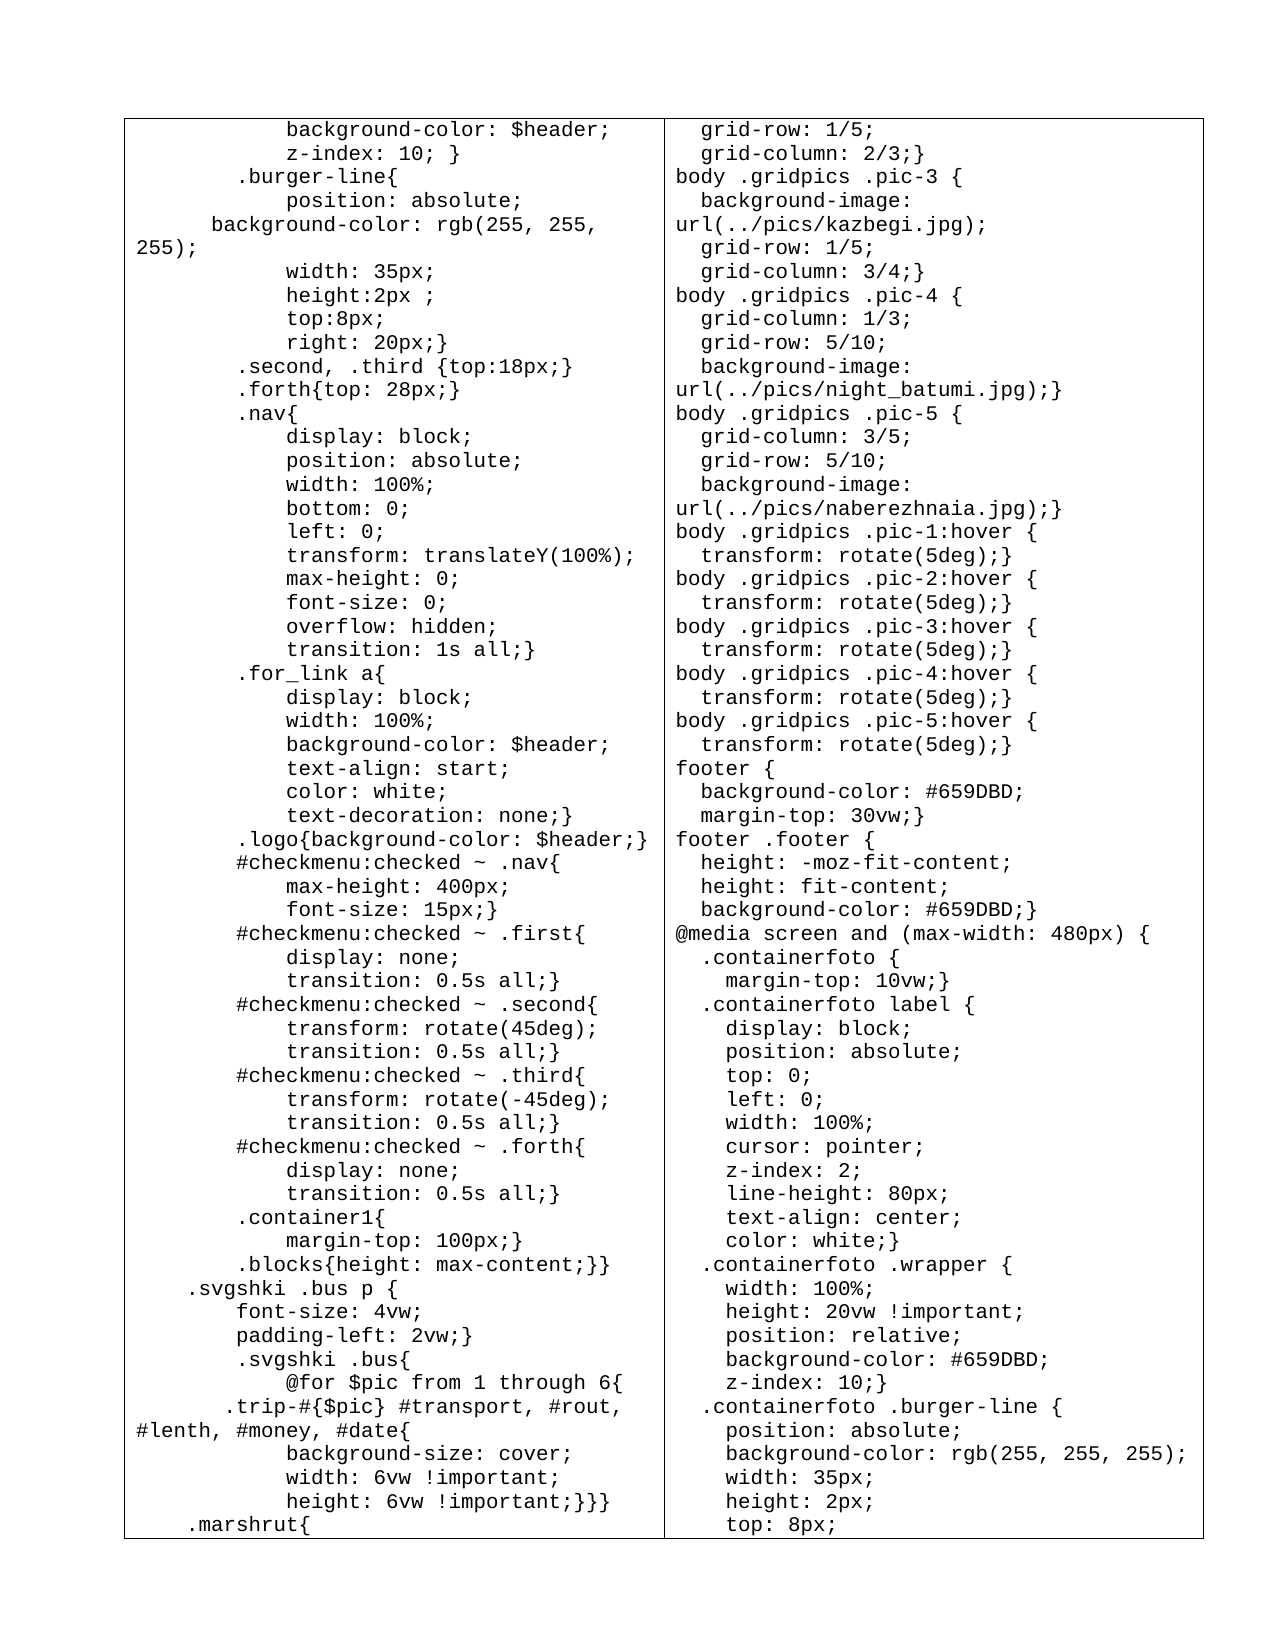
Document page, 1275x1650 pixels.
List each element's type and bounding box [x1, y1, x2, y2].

table_header [665, 119, 1203, 1538]
table_header [125, 119, 664, 1538]
